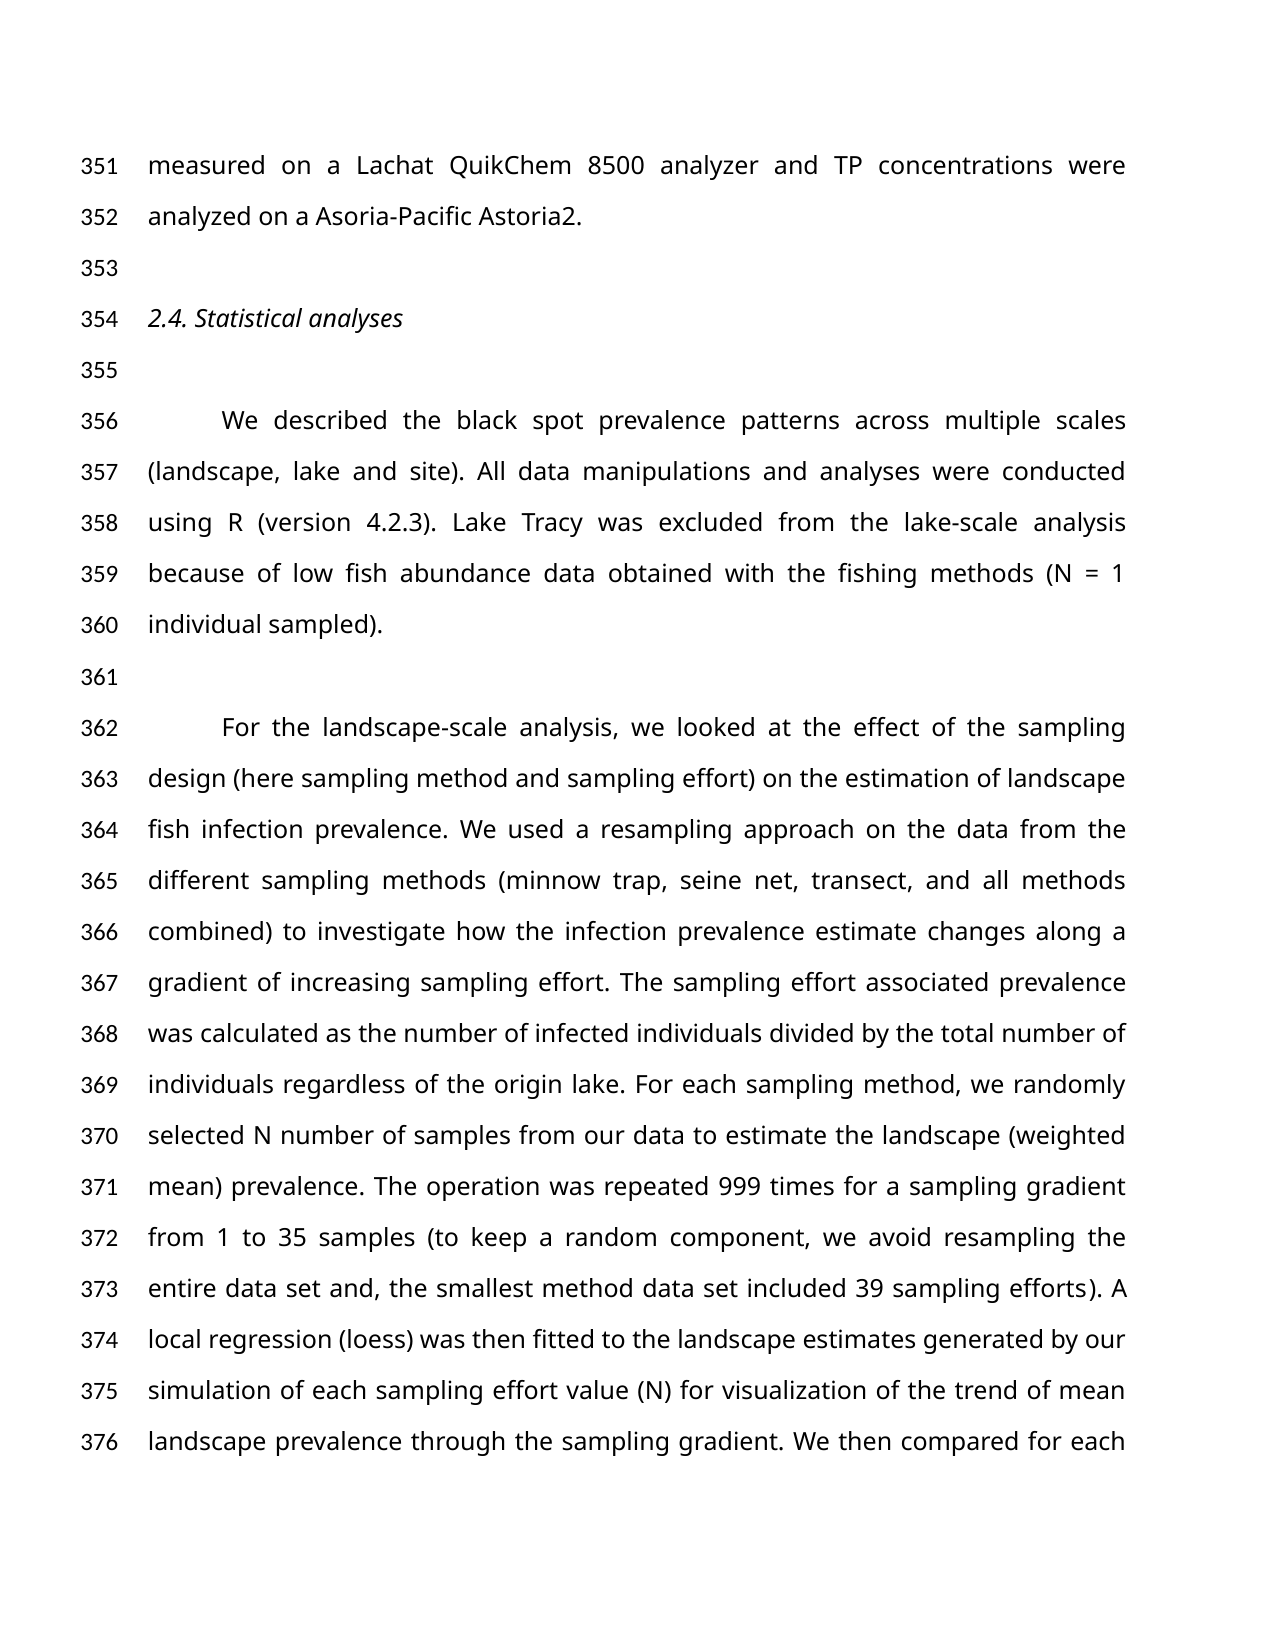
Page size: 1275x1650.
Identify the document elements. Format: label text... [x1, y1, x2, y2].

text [148, 709, 1127, 1458]
text We described the black spot prevalence patterns across multiple scales (landscape, lake and site). All data manipulations and analyses were conducted using R (version 4.2.3). Lake Tracy was excluded from the lake-scale analysis because of low fish abundance data obtained with the fishing methods (N = 1 individual sampled). [148, 403, 1127, 641]
subtitle 2.4. Statistical analyses [148, 301, 1127, 335]
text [148, 148, 1127, 233]
